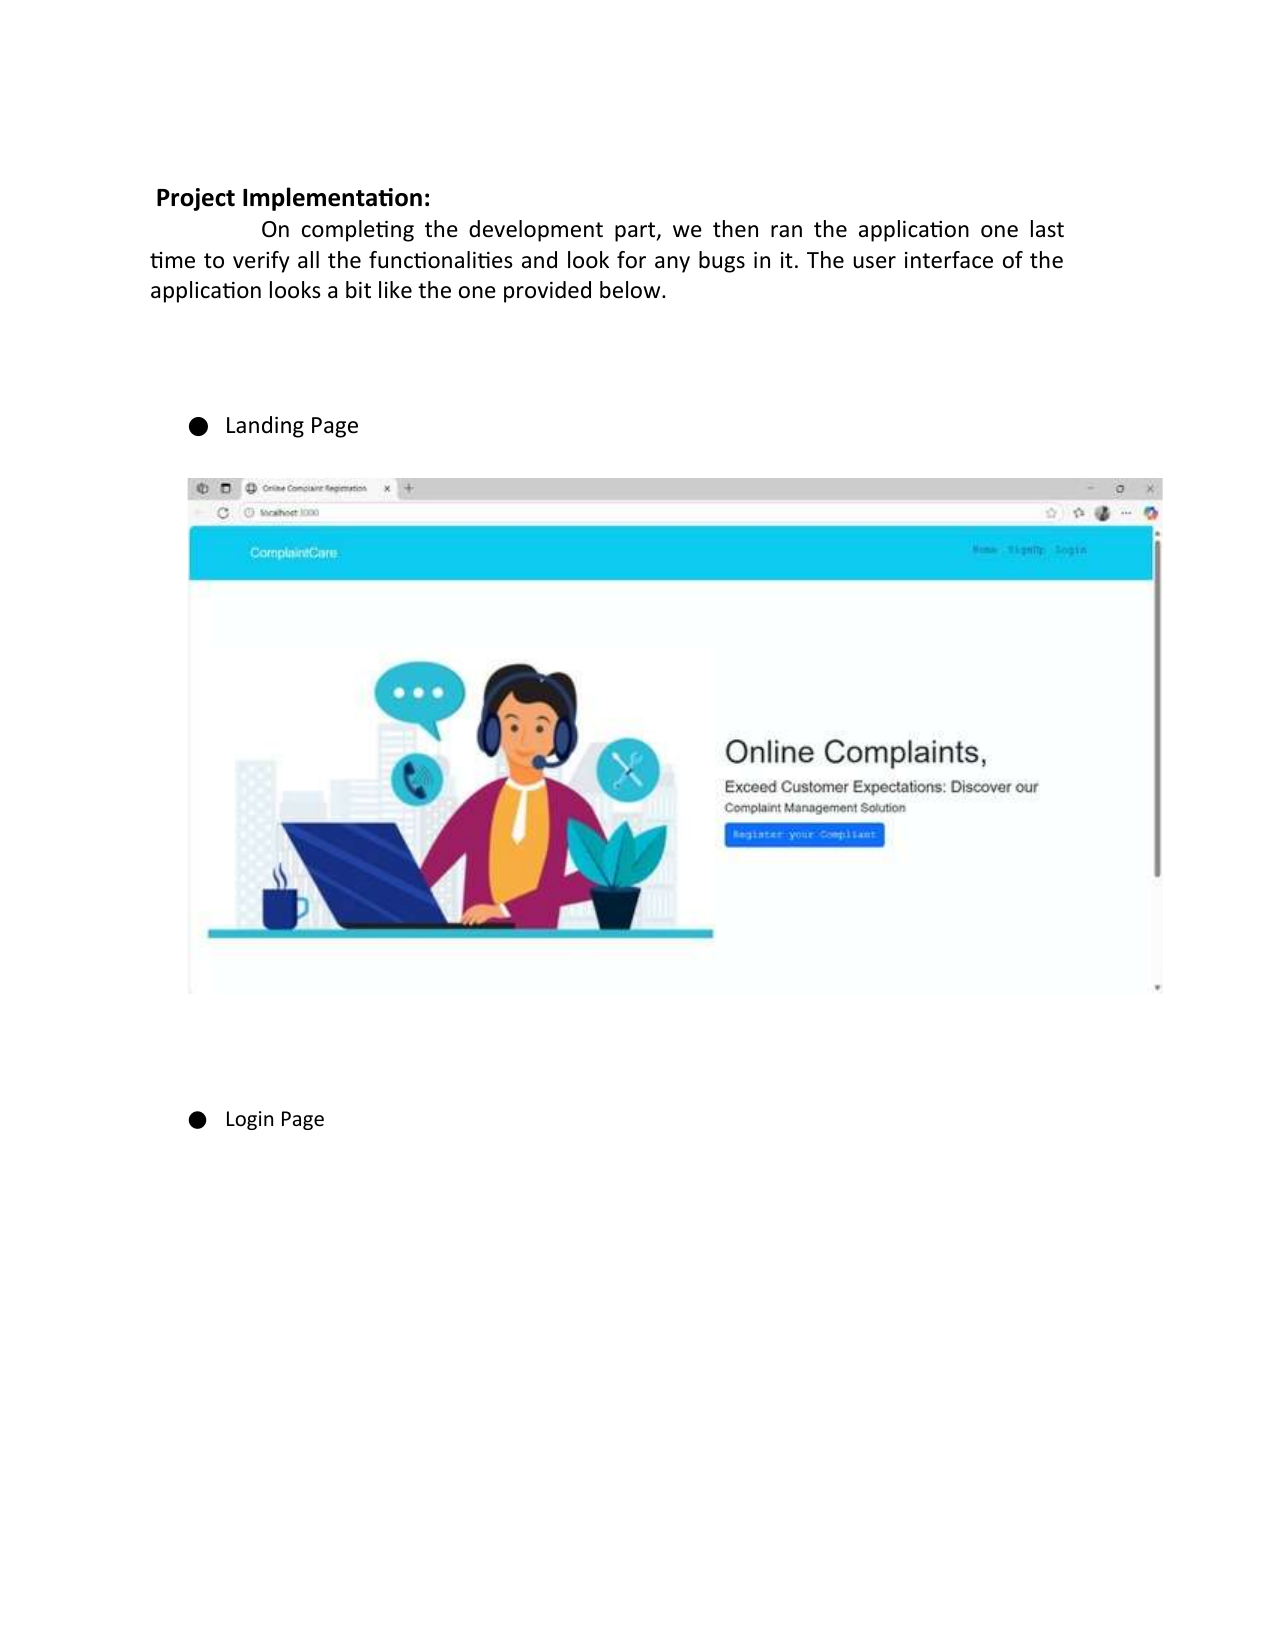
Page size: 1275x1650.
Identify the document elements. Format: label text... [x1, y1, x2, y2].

list Landing Page [187, 397, 1066, 448]
list Login Page [187, 1092, 1125, 1139]
text Project Implementation: [150, 181, 1066, 213]
picture [187, 478, 1163, 994]
text On completing the development part, we then ran the application one last time to verify all the functionalities and look for any bugs in it. The user interface of the application looks a bit like the one provided below. [150, 213, 1066, 305]
